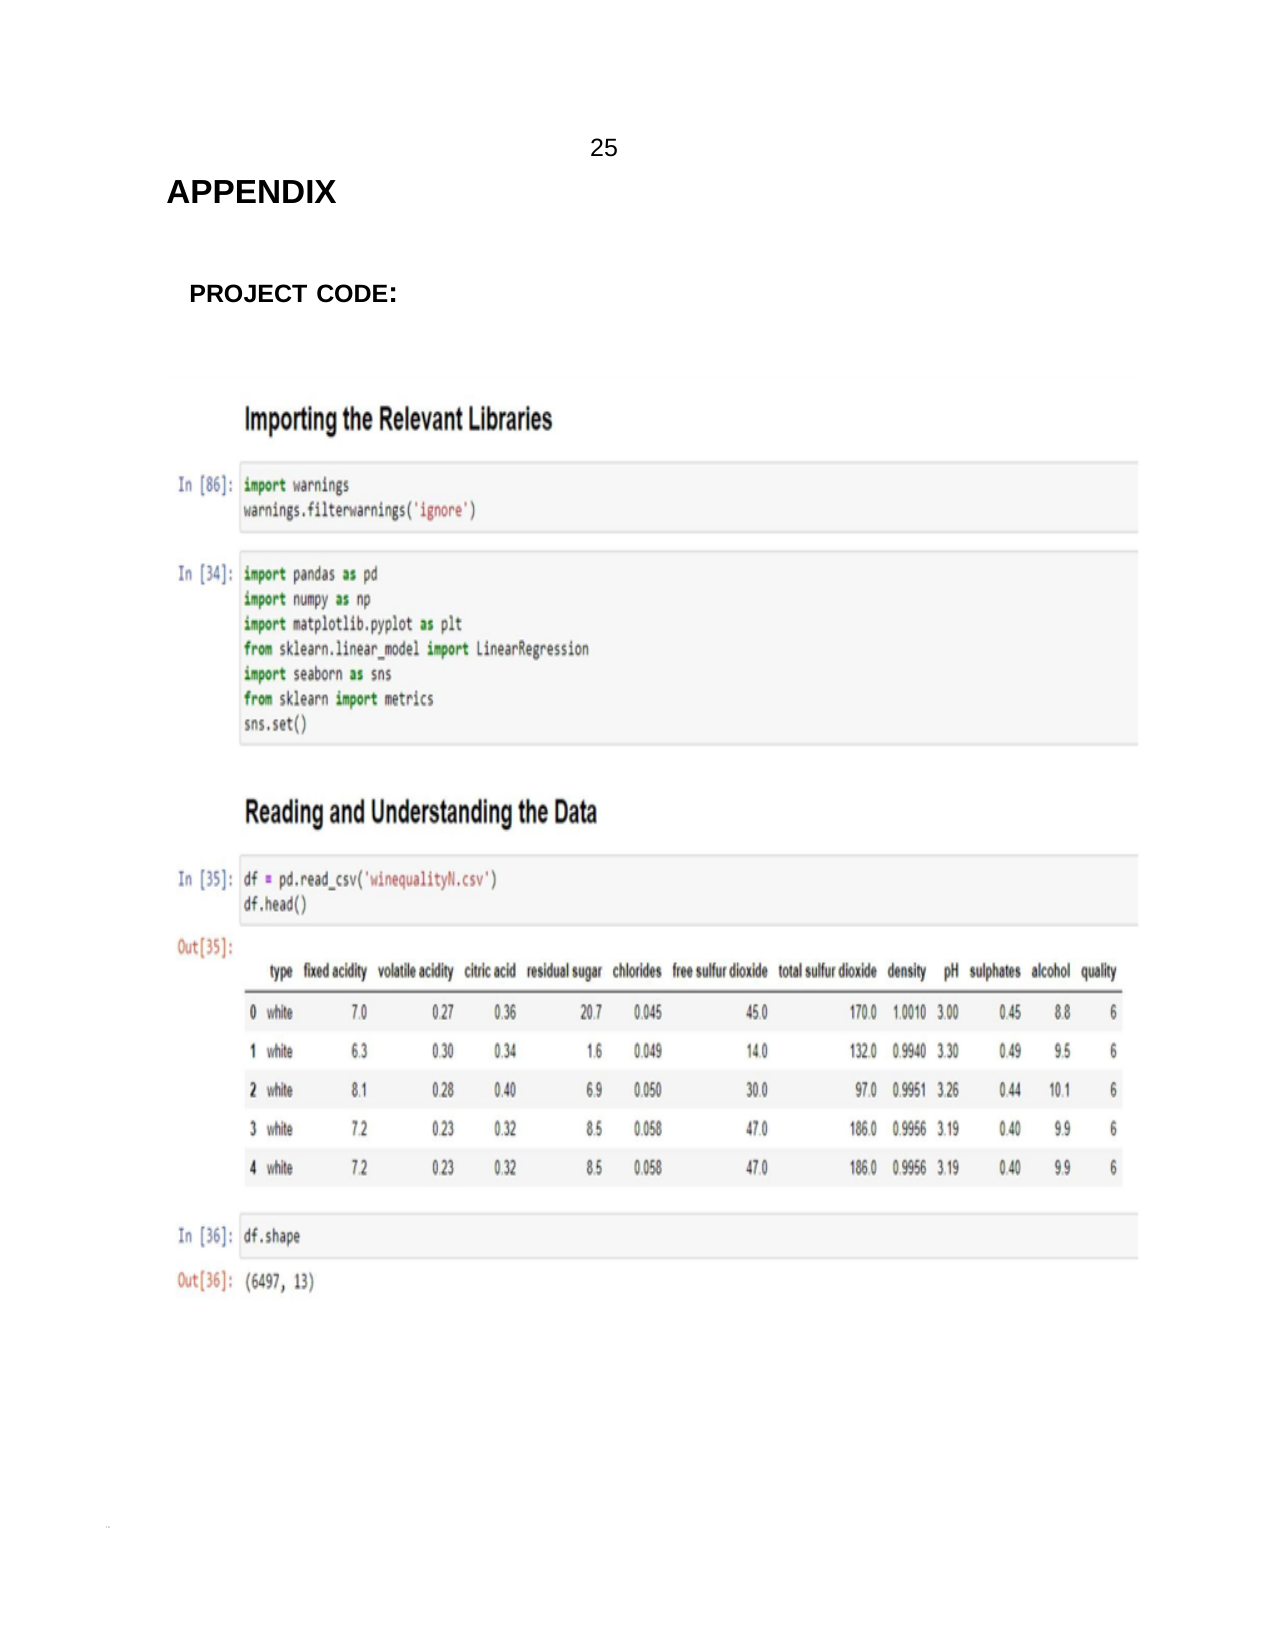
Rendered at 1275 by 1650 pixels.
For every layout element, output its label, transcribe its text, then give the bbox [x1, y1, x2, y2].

subtitle APPENDIX [166, 172, 1120, 210]
subtitle 25 [159, 133, 1120, 162]
picture [159, 376, 1160, 1322]
text PROJECT CODE: [159, 275, 1120, 308]
